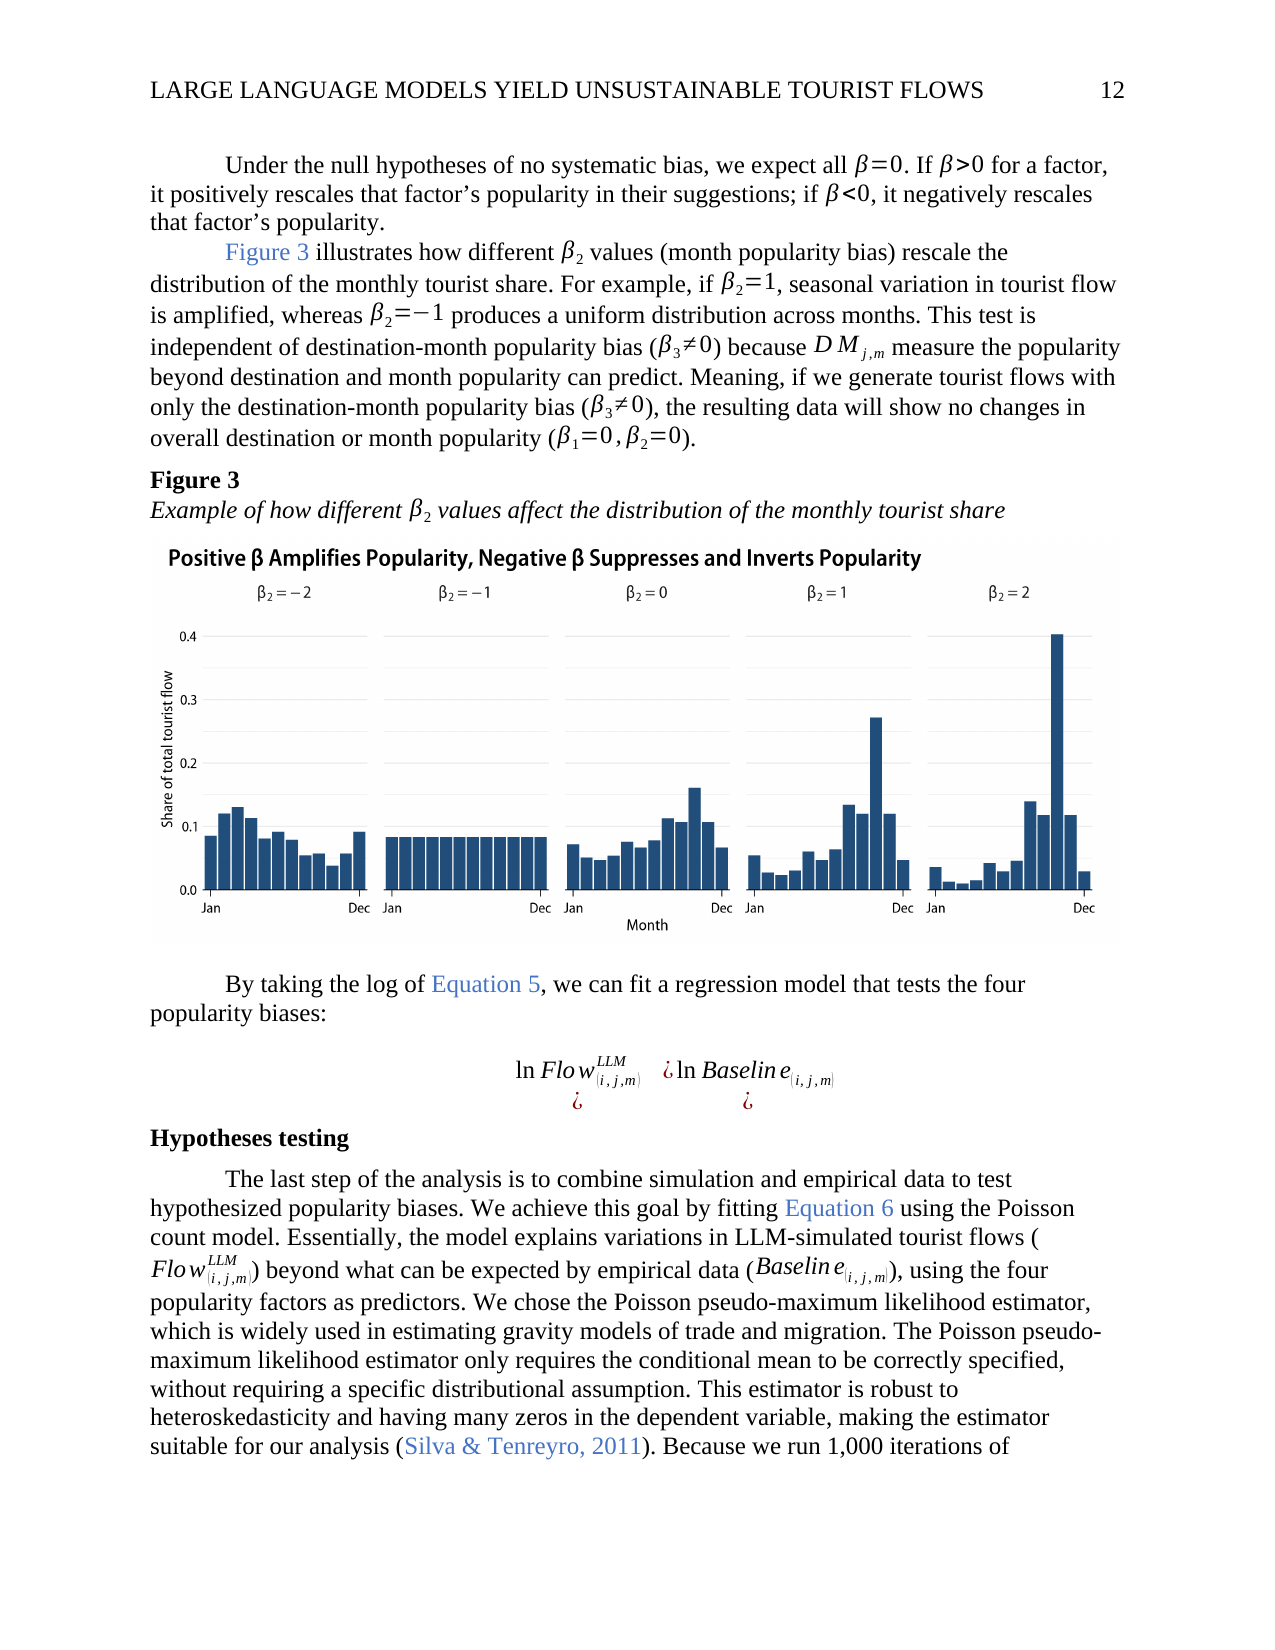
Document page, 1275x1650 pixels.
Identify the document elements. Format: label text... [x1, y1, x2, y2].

picture [150, 538, 1125, 945]
text By taking the log of Equation 5, we can fit a regression model that tests the four popularity biases: [150, 969, 1125, 1027]
text Figure 3 illustrates how different values (month popularity bias) rescale the distribution of the monthly tourist share. For example, if , seasonal variation in tourist flow is amplified, whereas produces a uniform distribution across months. This test is independent of destination-month popularity bias () because measure the popularity beyond destination and month popularity can predict. Meaning, if we generate tourist flows with only the destination-month popularity bias (), the resulting data will show no changes in overall destination or month popularity (). [150, 236, 1125, 453]
text Under the null hypotheses of no systematic bias, we expect all . If for a factor, it positively rescales that factor’s popularity in their suggestions; if , it negatively rescales that factor’s popularity. [150, 150, 1125, 236]
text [150, 1164, 1125, 1460]
title Figure 3 [150, 466, 1125, 494]
text Example of how different values affect the distribution of the monthly tourist share [150, 494, 1125, 526]
subtitle Hypotheses testing [150, 1123, 1125, 1152]
